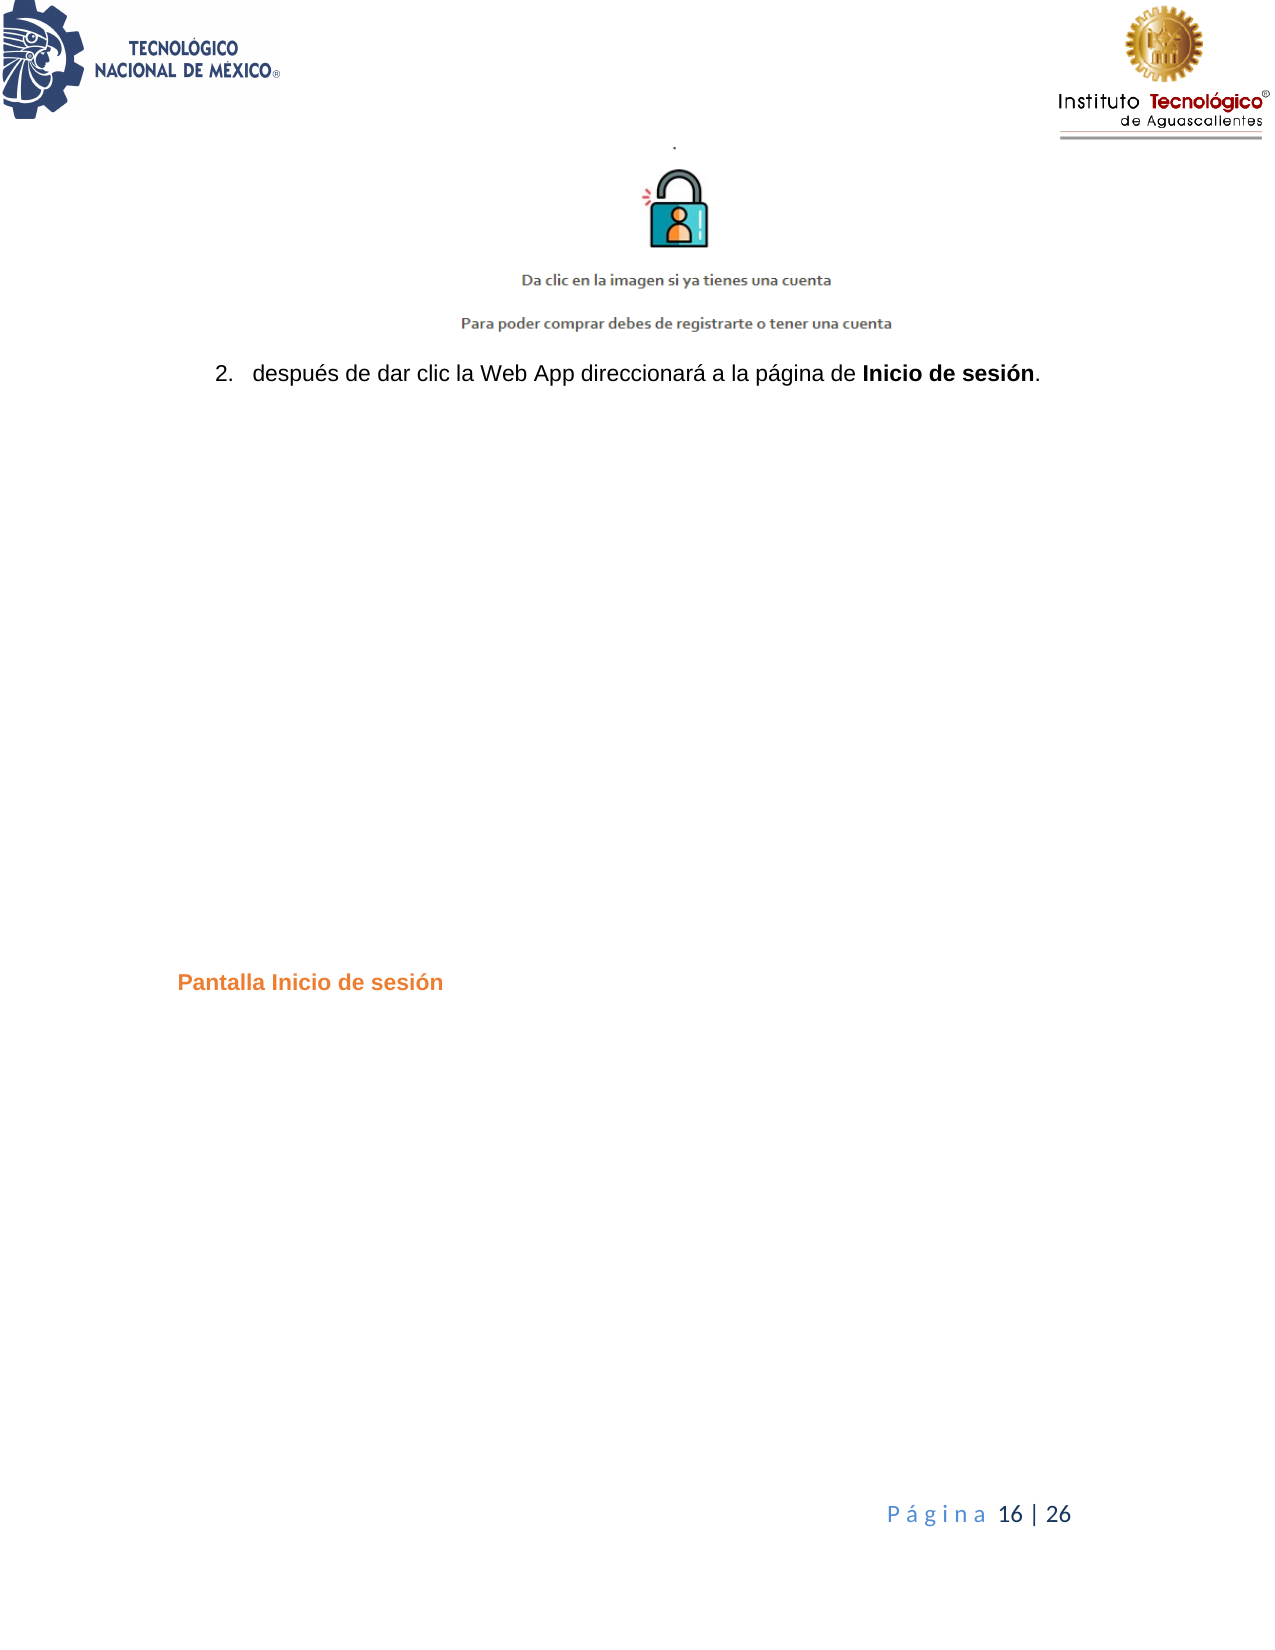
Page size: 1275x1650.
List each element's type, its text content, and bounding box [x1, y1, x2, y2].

picture [1053, 4, 1271, 141]
text Pantalla Inicio de sesión [177, 969, 1098, 996]
list después de dar clic la Web App direccionará a la página de Inicio de sesión. [215, 360, 1098, 386]
picture [404, 147, 946, 356]
picture [2, 0, 280, 119]
